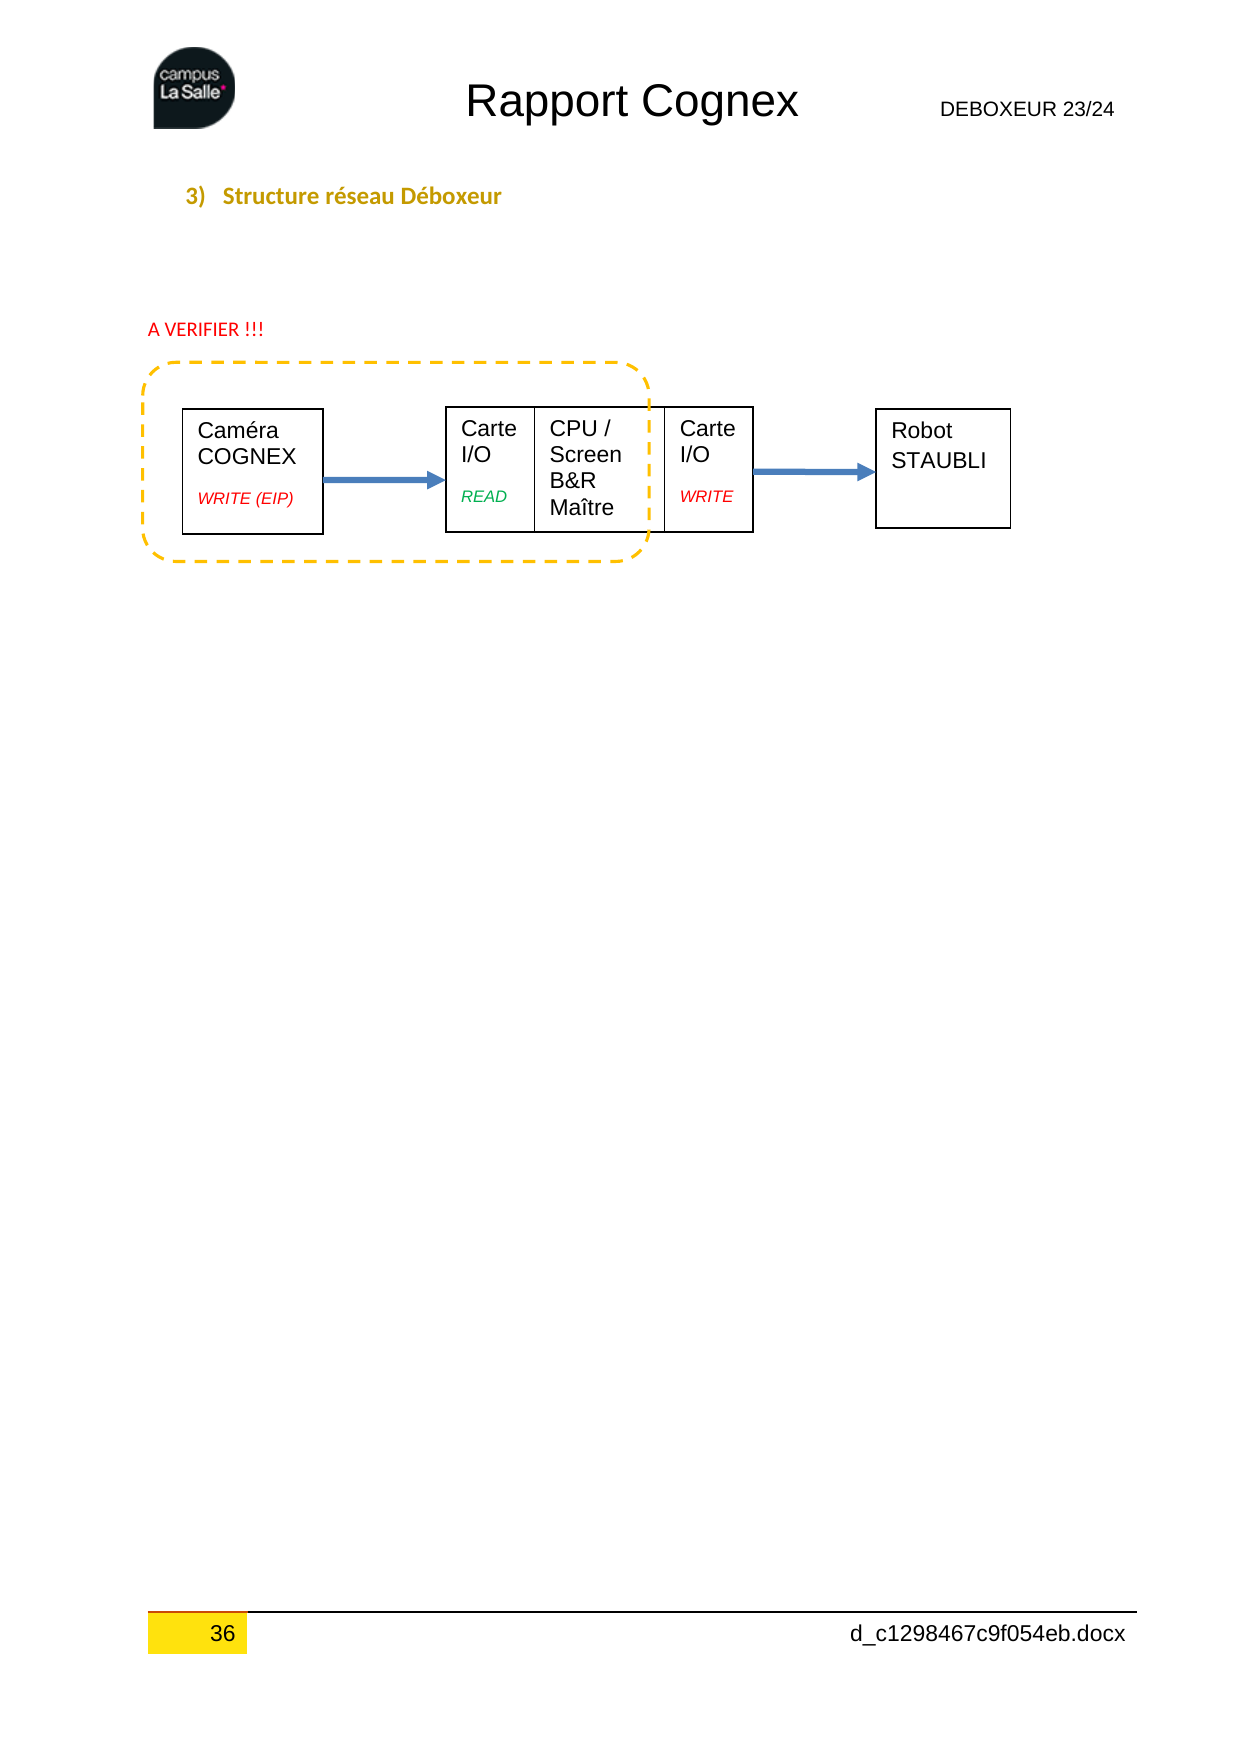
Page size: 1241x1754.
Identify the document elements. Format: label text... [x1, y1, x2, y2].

picture [153, 47, 235, 129]
text Structure réseau Déboxeur [185, 180, 1137, 210]
text A VERIFIER !!! [148, 316, 1137, 342]
